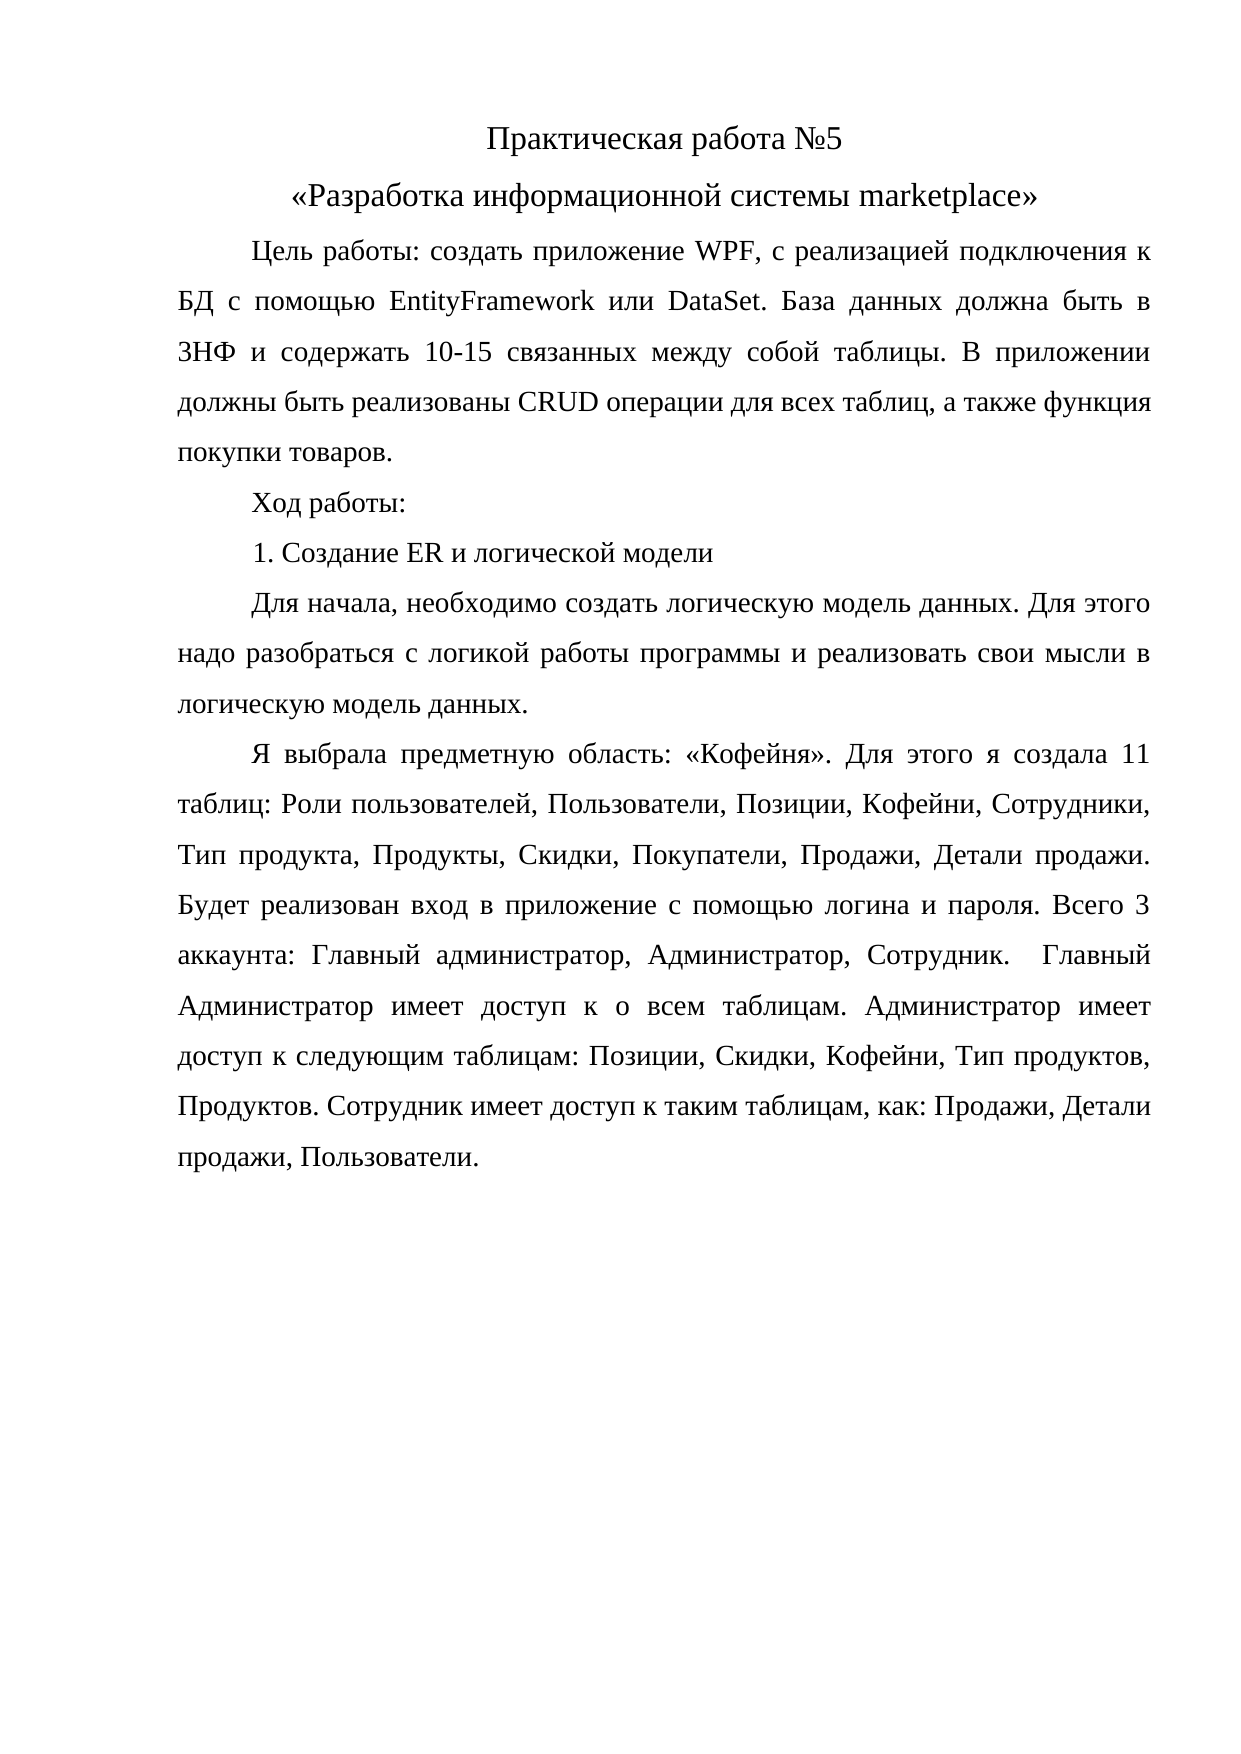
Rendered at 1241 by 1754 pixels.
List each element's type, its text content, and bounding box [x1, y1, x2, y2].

subtitle «Разработка информационной системы marketplace» [177, 176, 1152, 214]
text 1. Создание ER и логической модели [177, 535, 1152, 568]
text Для начала, необходимо создать логическую модель данных. Для этого надо разобраться с логикой работы программы и реализовать свои мысли в логическую модель данных. [177, 585, 1152, 719]
subtitle Практическая работа №5 [177, 118, 1152, 156]
text Ход работы: [177, 485, 1152, 518]
text Цель работы: создать приложение WPF, с реализацией подключения к БД с помощью EntityFramework или DataSet. База данных должна быть в 3НФ и содержать 10-15 связанных между собой таблицы. В приложении должны быть реализованы CRUD операции для всех таблиц, а также функция покупки товаров. [177, 233, 1152, 468]
text Я выбрала предметную область: «Кофейня». Для этого я создала 11 таблиц: Роли пользователей, Пользователи, Позиции, Кофейни, Сотрудники, Тип продукта, Продукты, Скидки, Покупатели, Продажи, Детали продажи. Будет реализован вход в приложение с помощью логина и пароля. Всего 3 аккаунта: Главный администратор, Администратор, Сотрудник. Главный Администратор имеет доступ к о всем таблицам. Администратор имеет доступ к следующим таблицам: Позиции, Скидки, Кофейни, Тип продуктов, Продуктов. Сотрудник имеет доступ к таким таблицам, как: Продажи, Детали продажи, Пользователи. [177, 736, 1152, 1172]
